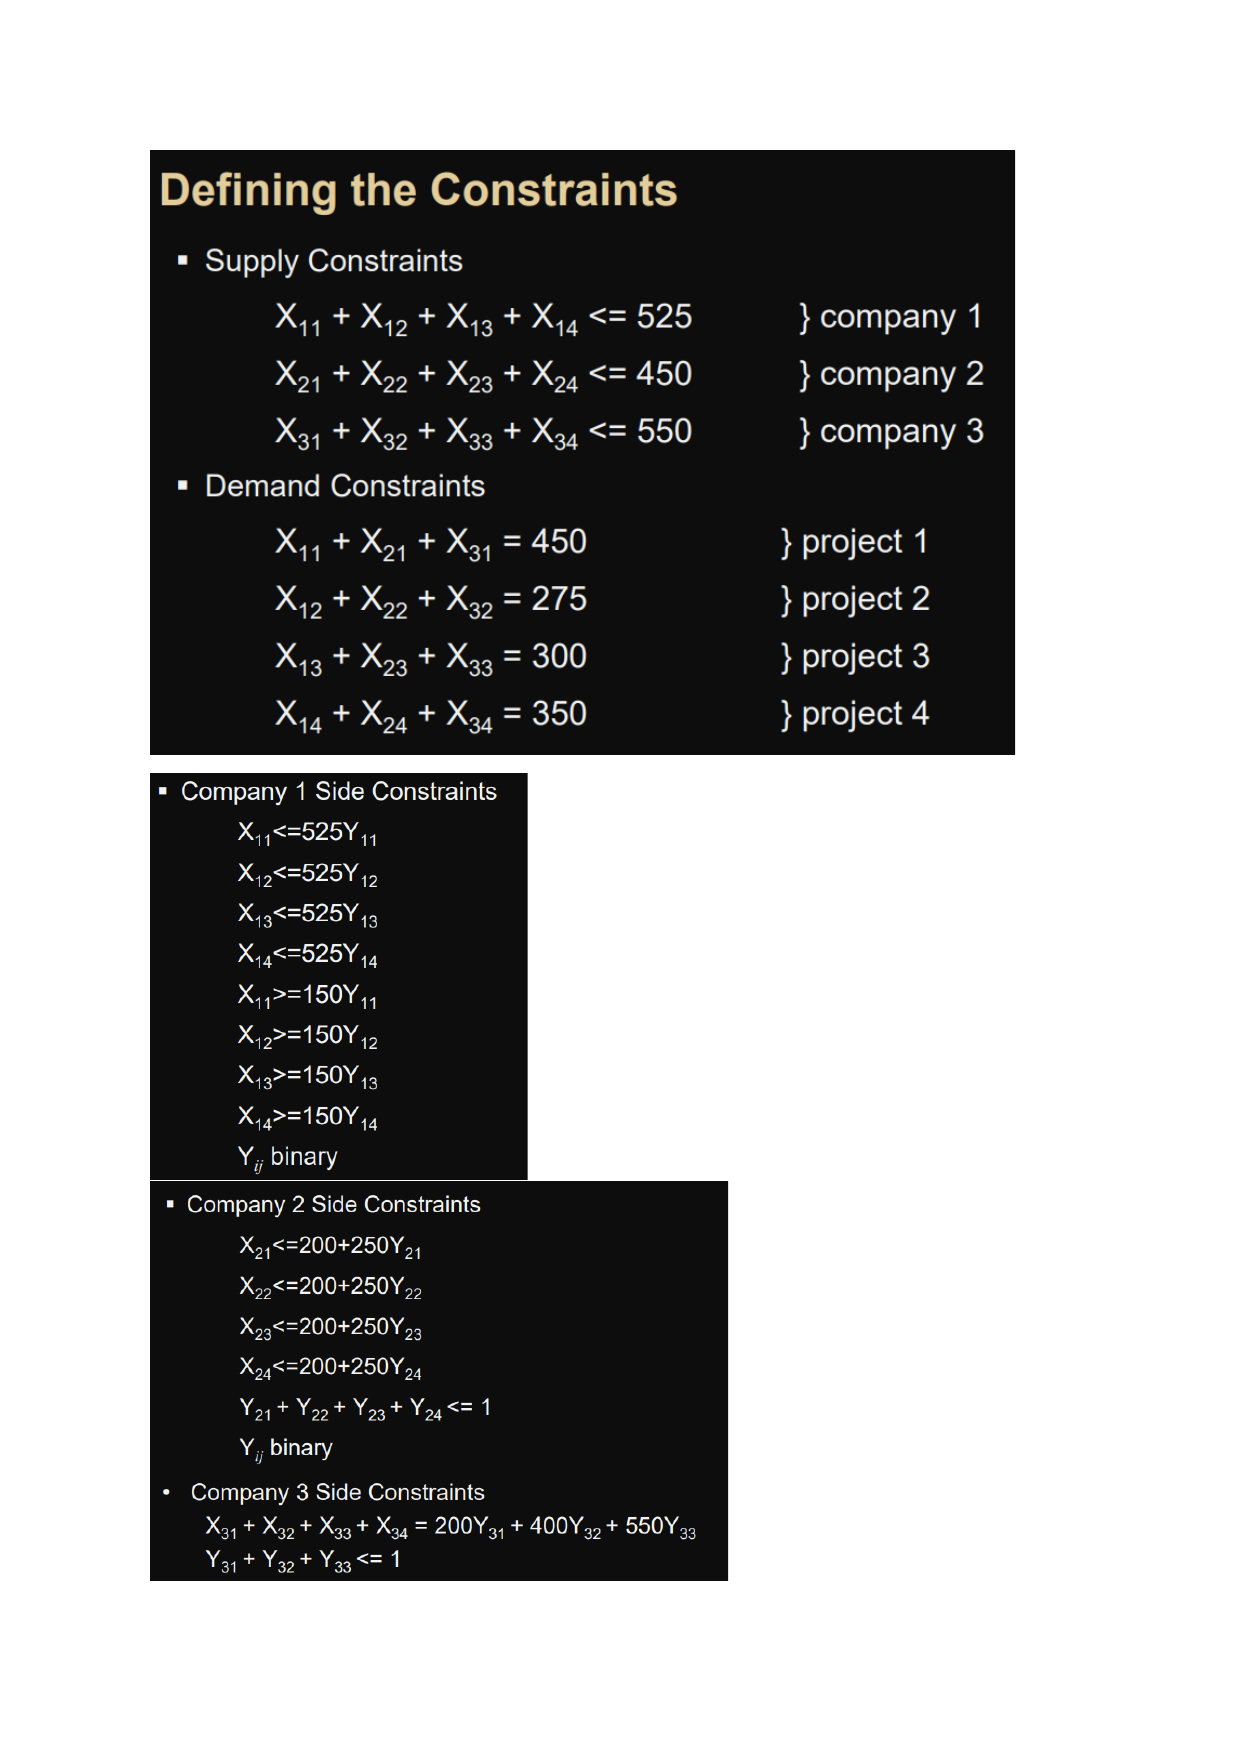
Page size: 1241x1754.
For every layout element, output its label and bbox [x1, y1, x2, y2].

picture [150, 1181, 729, 1581]
picture [150, 150, 1016, 755]
picture [150, 773, 528, 1180]
